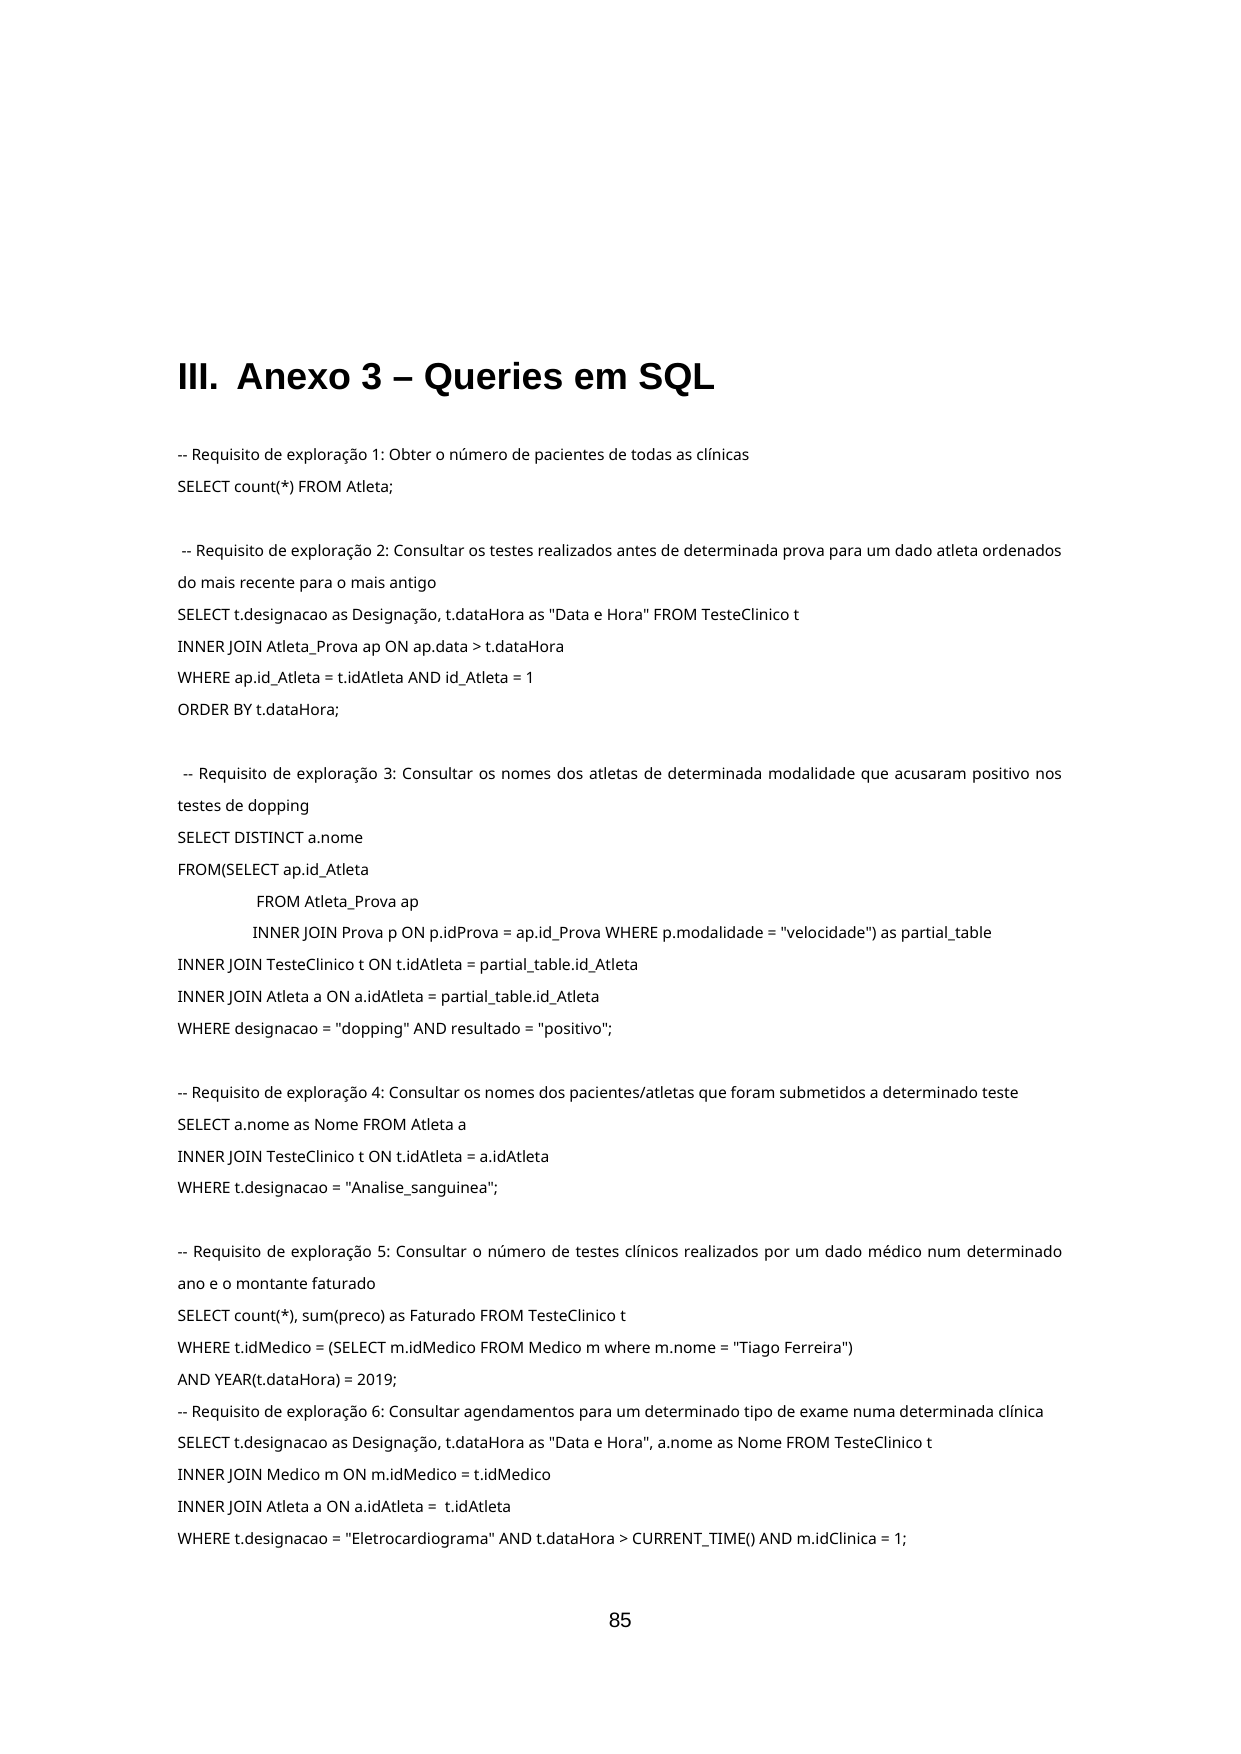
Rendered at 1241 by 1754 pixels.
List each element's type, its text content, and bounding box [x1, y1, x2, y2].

text WHERE designacao = "dopping" AND resultado = "positivo"; [177, 1018, 1063, 1039]
text FROM(SELECT ap.id_Atleta [177, 858, 1063, 880]
text SELECT DISTINCT a.nome [177, 827, 1063, 848]
text SELECT count(*), sum(preco) as Faturado FROM TesteClinico t [177, 1305, 1063, 1326]
text WHERE ap.id_Atleta = t.idAtleta AND id_Atleta = 1 [177, 667, 1063, 688]
text AND YEAR(t.dataHora) = 2019; [177, 1368, 1063, 1390]
text -- Requisito de exploração 3: Consultar os nomes dos atletas de determinada modalidade que acusaram positivo nos testes de dopping [177, 763, 1063, 816]
text SELECT t.designacao as Designação, t.dataHora as "Data e Hora", a.nome as Nome FROM TesteClinico t [177, 1432, 1063, 1453]
text -- Requisito de exploração 6: Consultar agendamentos para um determinado tipo de exame numa determinada clínica [177, 1400, 1063, 1422]
text INNER JOIN TesteClinico t ON t.idAtleta = a.idAtleta [177, 1145, 1063, 1167]
text Anexo 3 – Queries em SQL [177, 354, 1063, 398]
text -- Requisito de exploração 5: Consultar o número de testes clínicos realizados por um dado médico num determinado ano e o montante faturado [177, 1241, 1063, 1294]
text INNER JOIN Atleta a ON a.idAtleta = t.idAtleta [177, 1496, 1063, 1517]
text SELECT a.nome as Nome FROM Atleta a [177, 1113, 1063, 1135]
text INNER JOIN TesteClinico t ON t.idAtleta = partial_table.id_Atleta [177, 954, 1063, 975]
text -- Requisito de exploração 2: Consultar os testes realizados antes de determinada prova para um dado atleta ordenados do mais recente para o mais antigo [177, 540, 1063, 593]
text SELECT count(*) FROM Atleta; [177, 476, 1063, 497]
text INNER JOIN Prova p ON p.idProva = ap.id_Prova WHERE p.modalidade = "velocidade") as partial_table [177, 922, 1063, 943]
text SELECT t.designacao as Designação, t.dataHora as "Data e Hora" FROM TesteClinico t [177, 603, 1063, 625]
text WHERE t.idMedico = (SELECT m.idMedico FROM Medico m where m.nome = "Tiago Ferreira") [177, 1337, 1063, 1358]
text ORDER BY t.dataHora; [177, 699, 1063, 720]
text INNER JOIN Atleta_Prova ap ON ap.data > t.dataHora [177, 635, 1063, 657]
text -- Requisito de exploração 1: Obter o número de pacientes de todas as clínicas [177, 444, 1063, 465]
text -- Requisito de exploração 4: Consultar os nomes dos pacientes/atletas que foram submetidos a determinado teste [177, 1082, 1063, 1103]
text WHERE t.designacao = "Analise_sanguinea"; [177, 1177, 1063, 1198]
text WHERE t.designacao = "Eletrocardiograma" AND t.dataHora > CURRENT_TIME() AND m.idClinica = 1; [177, 1528, 1063, 1549]
text INNER JOIN Medico m ON m.idMedico = t.idMedico [177, 1464, 1063, 1485]
text INNER JOIN Atleta a ON a.idAtleta = partial_table.id_Atleta [177, 986, 1063, 1007]
text FROM Atleta_Prova ap [177, 890, 1063, 912]
